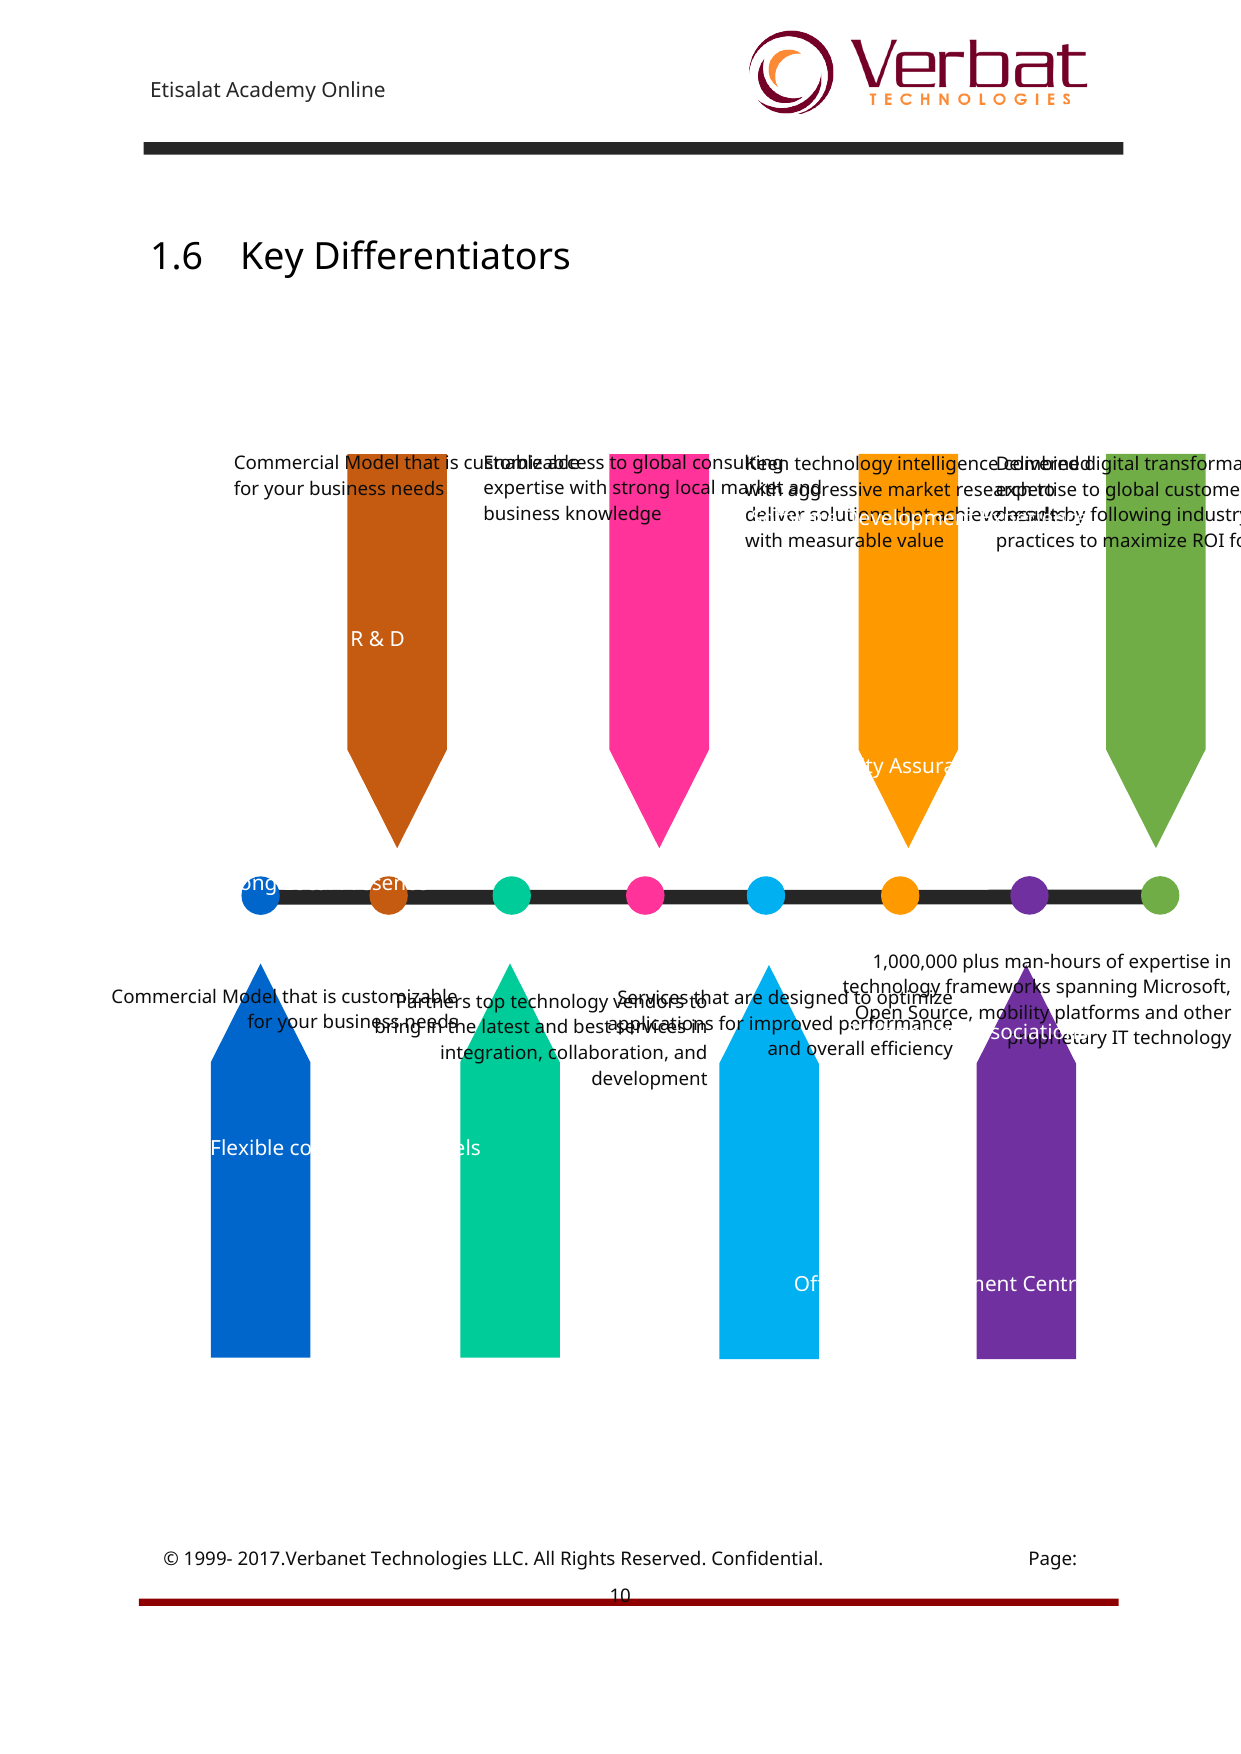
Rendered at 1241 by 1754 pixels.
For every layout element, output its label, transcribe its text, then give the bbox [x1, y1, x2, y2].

picture [745, 26, 1089, 114]
subtitle Key Differentiators [150, 229, 1090, 280]
